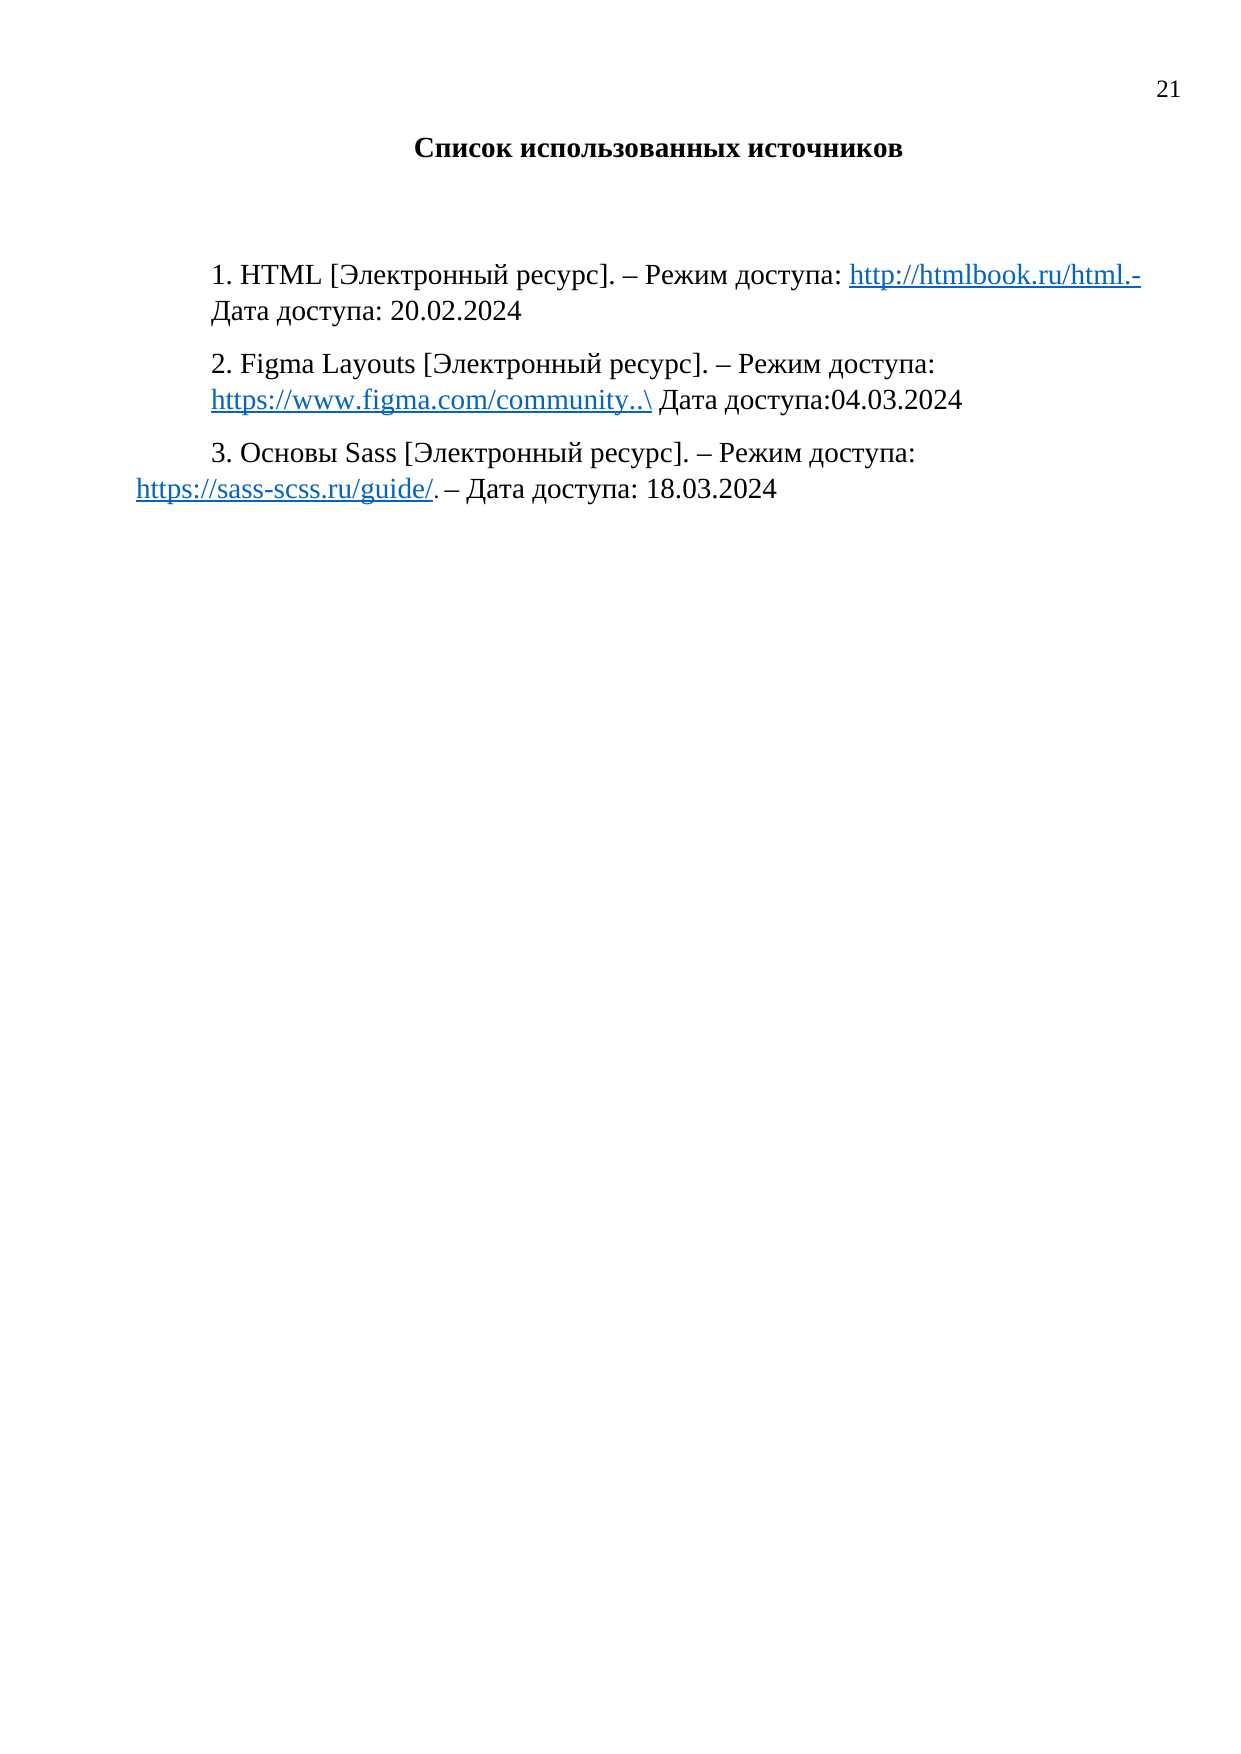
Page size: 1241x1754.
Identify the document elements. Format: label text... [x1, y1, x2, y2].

text 3. Основы Sass [Электронный ресурс]. – Режим доступа: https://sass-scss.ru/guide/. – Дата доступа: 18.03.2024 [136, 435, 1181, 505]
text 2. Figma Layouts [Электронный ресурс]. – Режим доступа: https://www.figma.com/community..\ Дата доступа:04.03.2024 [211, 346, 1181, 416]
subtitle Список использованных источников [136, 131, 1181, 164]
text 1. HTML [Электронный ресурс]. – Режим доступа: http://htmlbook.ru/html.-Дата доступа: 20.02.2024 [211, 257, 1181, 327]
